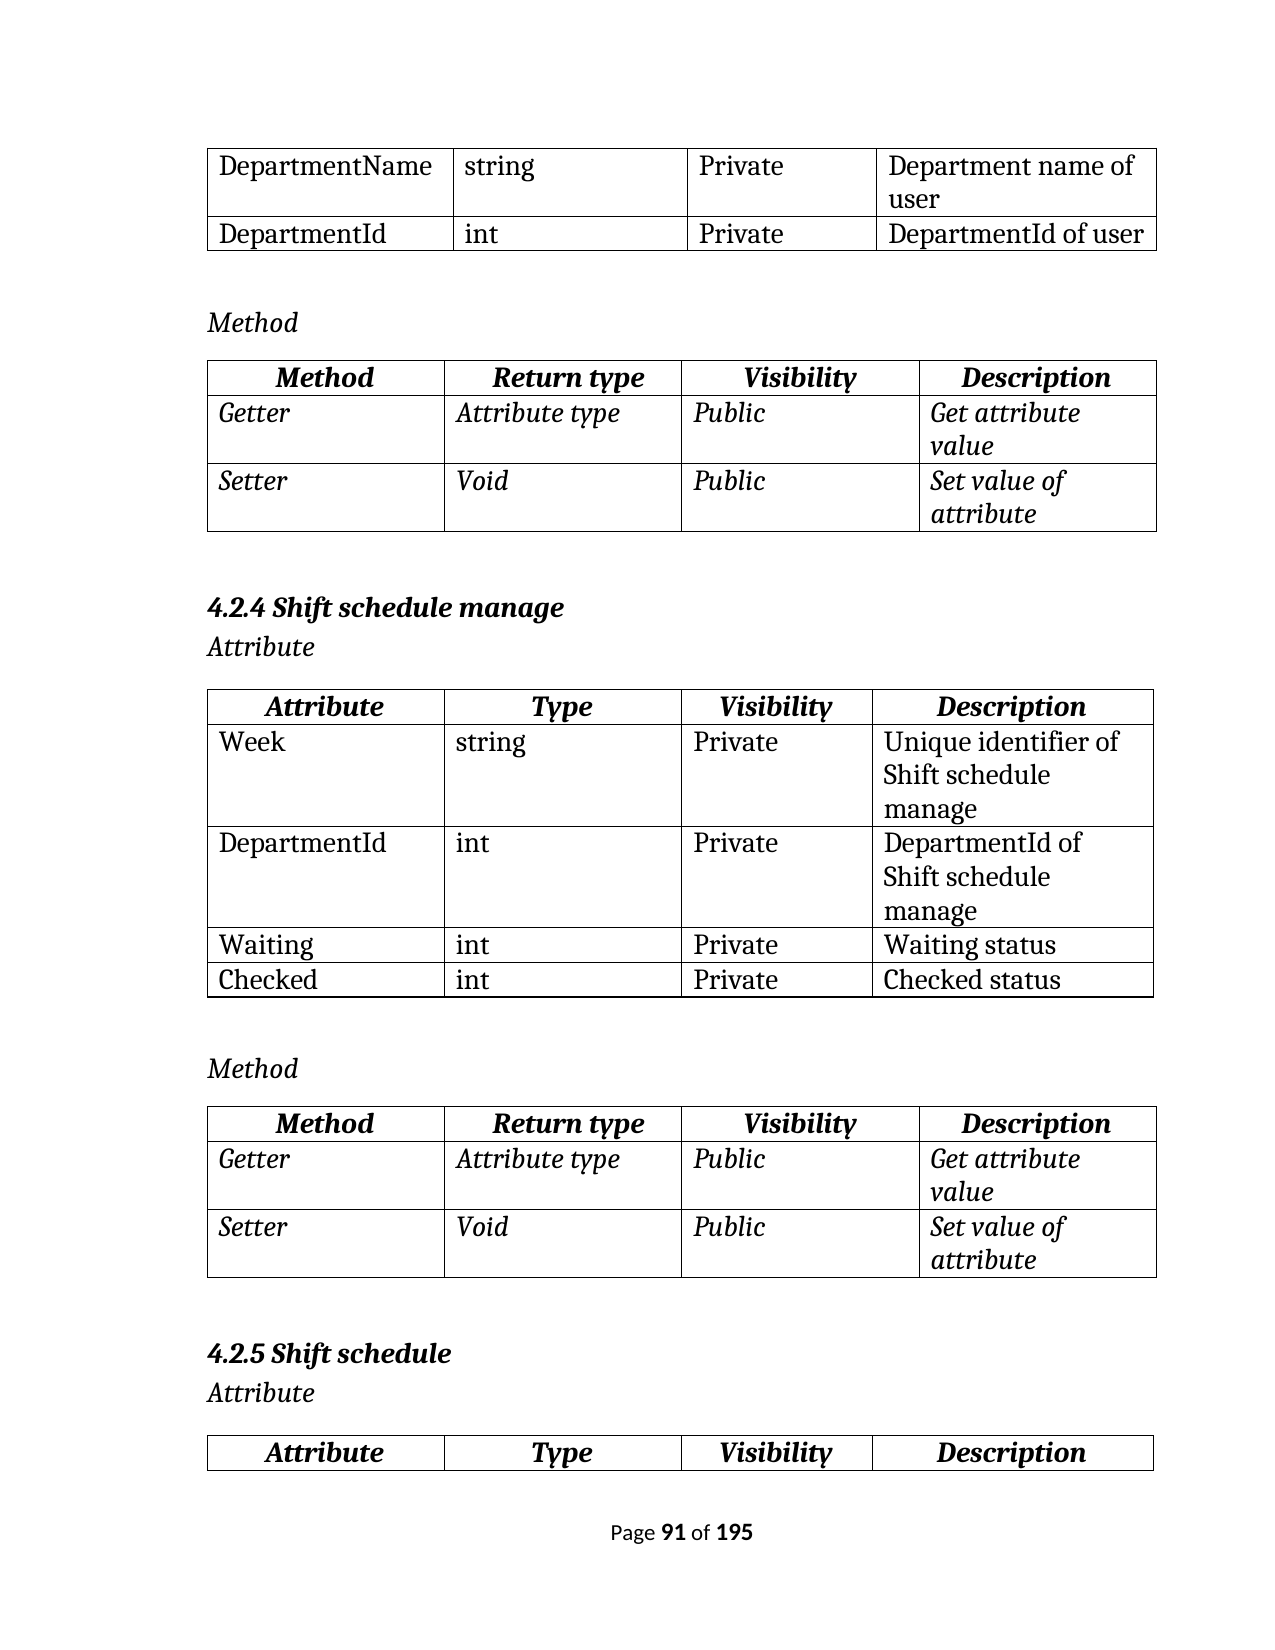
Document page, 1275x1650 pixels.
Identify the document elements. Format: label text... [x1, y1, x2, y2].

table_cell Getter [208, 1142, 444, 1209]
table_header Description [920, 1107, 1156, 1141]
table_header Visibility [682, 690, 872, 724]
table_header Description [873, 1436, 1153, 1470]
table_cell int [454, 217, 687, 250]
table_cell Attribute type [445, 1142, 681, 1209]
table_cell int [445, 963, 681, 996]
table_cell Void [445, 464, 681, 531]
table_cell Get attribute value [920, 1142, 1156, 1209]
table_cell Void [445, 1210, 681, 1277]
table_cell Checked status [873, 963, 1153, 996]
table_cell string [454, 149, 687, 216]
table_cell Set value of attribute [920, 464, 1156, 531]
table_header Type [445, 1436, 681, 1470]
text 4.2.5 Shift schedule Attribute [207, 1337, 1157, 1409]
table_header Description [920, 361, 1156, 395]
table_header Visibility [682, 361, 919, 395]
table_cell Week [208, 725, 444, 826]
table_cell Private [688, 217, 876, 250]
table_cell Waiting [208, 928, 444, 962]
table_cell int [445, 928, 681, 962]
table_header Type [445, 690, 681, 724]
table_cell Waiting status [873, 928, 1153, 962]
table_cell Private [682, 928, 872, 962]
table_cell Get attribute value [920, 396, 1156, 463]
table_cell Private [682, 725, 872, 826]
table_cell DepartmentId [208, 217, 453, 250]
table_header Visibility [682, 1436, 872, 1470]
table_header Description [873, 690, 1153, 724]
table_cell Public [682, 464, 919, 531]
table_cell Setter [208, 1210, 444, 1277]
table_cell Public [682, 1142, 919, 1209]
table_cell Private [682, 963, 872, 996]
table_cell DepartmentId [208, 827, 444, 927]
table_cell Checked [208, 963, 444, 996]
table_cell int [445, 827, 681, 927]
text 4.2.4 Shift schedule manage Attribute [207, 591, 1157, 663]
table_cell Unique identifier of Shift schedule manage [873, 725, 1153, 826]
table_cell Public [682, 396, 919, 463]
table_cell Department name of user [877, 149, 1156, 216]
table_cell DepartmentId of Shift schedule manage [873, 827, 1153, 927]
table_header Return type [445, 1107, 681, 1141]
table_cell Set value of attribute [920, 1210, 1156, 1277]
table_cell Private [682, 827, 872, 927]
table_header Return type [445, 361, 681, 395]
table_header Attribute [208, 690, 444, 724]
text Method [207, 1052, 1157, 1085]
table_cell DepartmentName [208, 149, 453, 216]
table_cell Attribute type [445, 396, 681, 463]
table_cell string [445, 725, 681, 826]
table_cell Setter [208, 464, 444, 531]
table_header Attribute [208, 1436, 444, 1470]
table_header Method [208, 361, 444, 395]
table_cell DepartmentId of user [877, 217, 1156, 250]
table_cell Private [688, 149, 876, 216]
table_header Method [208, 1107, 444, 1141]
table_cell Public [682, 1210, 919, 1277]
table_header Visibility [682, 1107, 919, 1141]
text Method [207, 306, 1157, 339]
table_cell Getter [208, 396, 444, 463]
